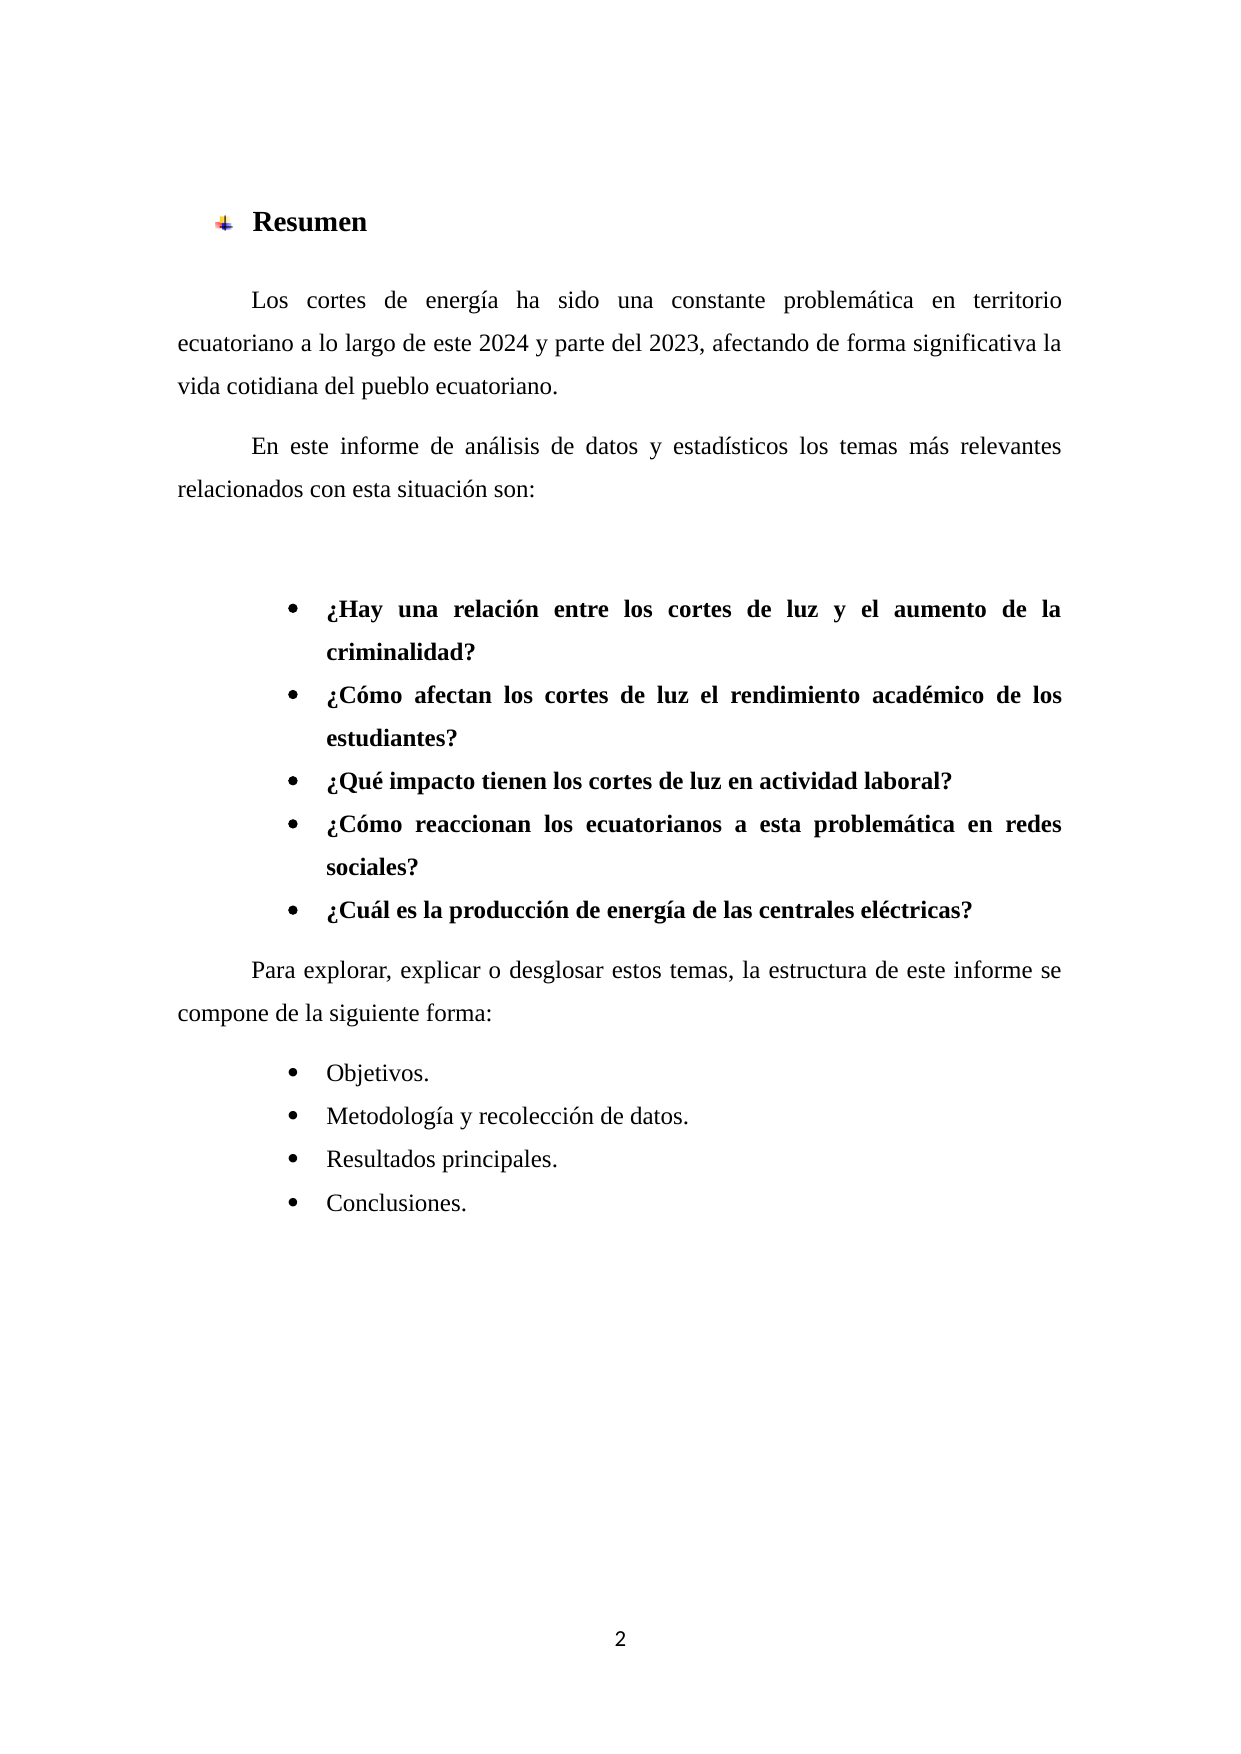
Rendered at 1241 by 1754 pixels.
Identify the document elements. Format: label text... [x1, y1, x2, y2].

list Conclusiones. [288, 1188, 1063, 1216]
list Objetivos. [288, 1058, 1063, 1087]
text Para explorar, explicar o desglosar estos temas, la estructura de este informe se compone de la siguiente forma: [177, 955, 1063, 1027]
list ¿Hay una relación entre los cortes de luz y el aumento de la criminalidad? [288, 594, 1063, 666]
list ¿Cuál es la producción de energía de las centrales eléctricas? [288, 896, 1063, 924]
text En este informe de análisis de datos y estadísticos los temas más relevantes relacionados con esta situación son: [177, 431, 1063, 503]
picture [215, 214, 233, 231]
text Los cortes de energía ha sido una constante problemática en territorio ecuatoriano a lo largo de este 2024 y parte del 2023, afectando de forma significativa la vida cotidiana del pueblo ecuatoriano. [177, 285, 1063, 400]
list ¿Qué impacto tienen los cortes de luz en actividad laboral? [288, 766, 1063, 795]
subtitle Resumen [215, 204, 1063, 237]
list ¿Cómo afectan los cortes de luz el rendimiento académico de los estudiantes? [288, 680, 1063, 752]
list Resultados principales. [288, 1144, 1063, 1173]
list ¿Cómo reaccionan los ecuatorianos a esta problemática en redes sociales? [288, 809, 1063, 881]
list Metodología y recolección de datos. [288, 1101, 1063, 1130]
